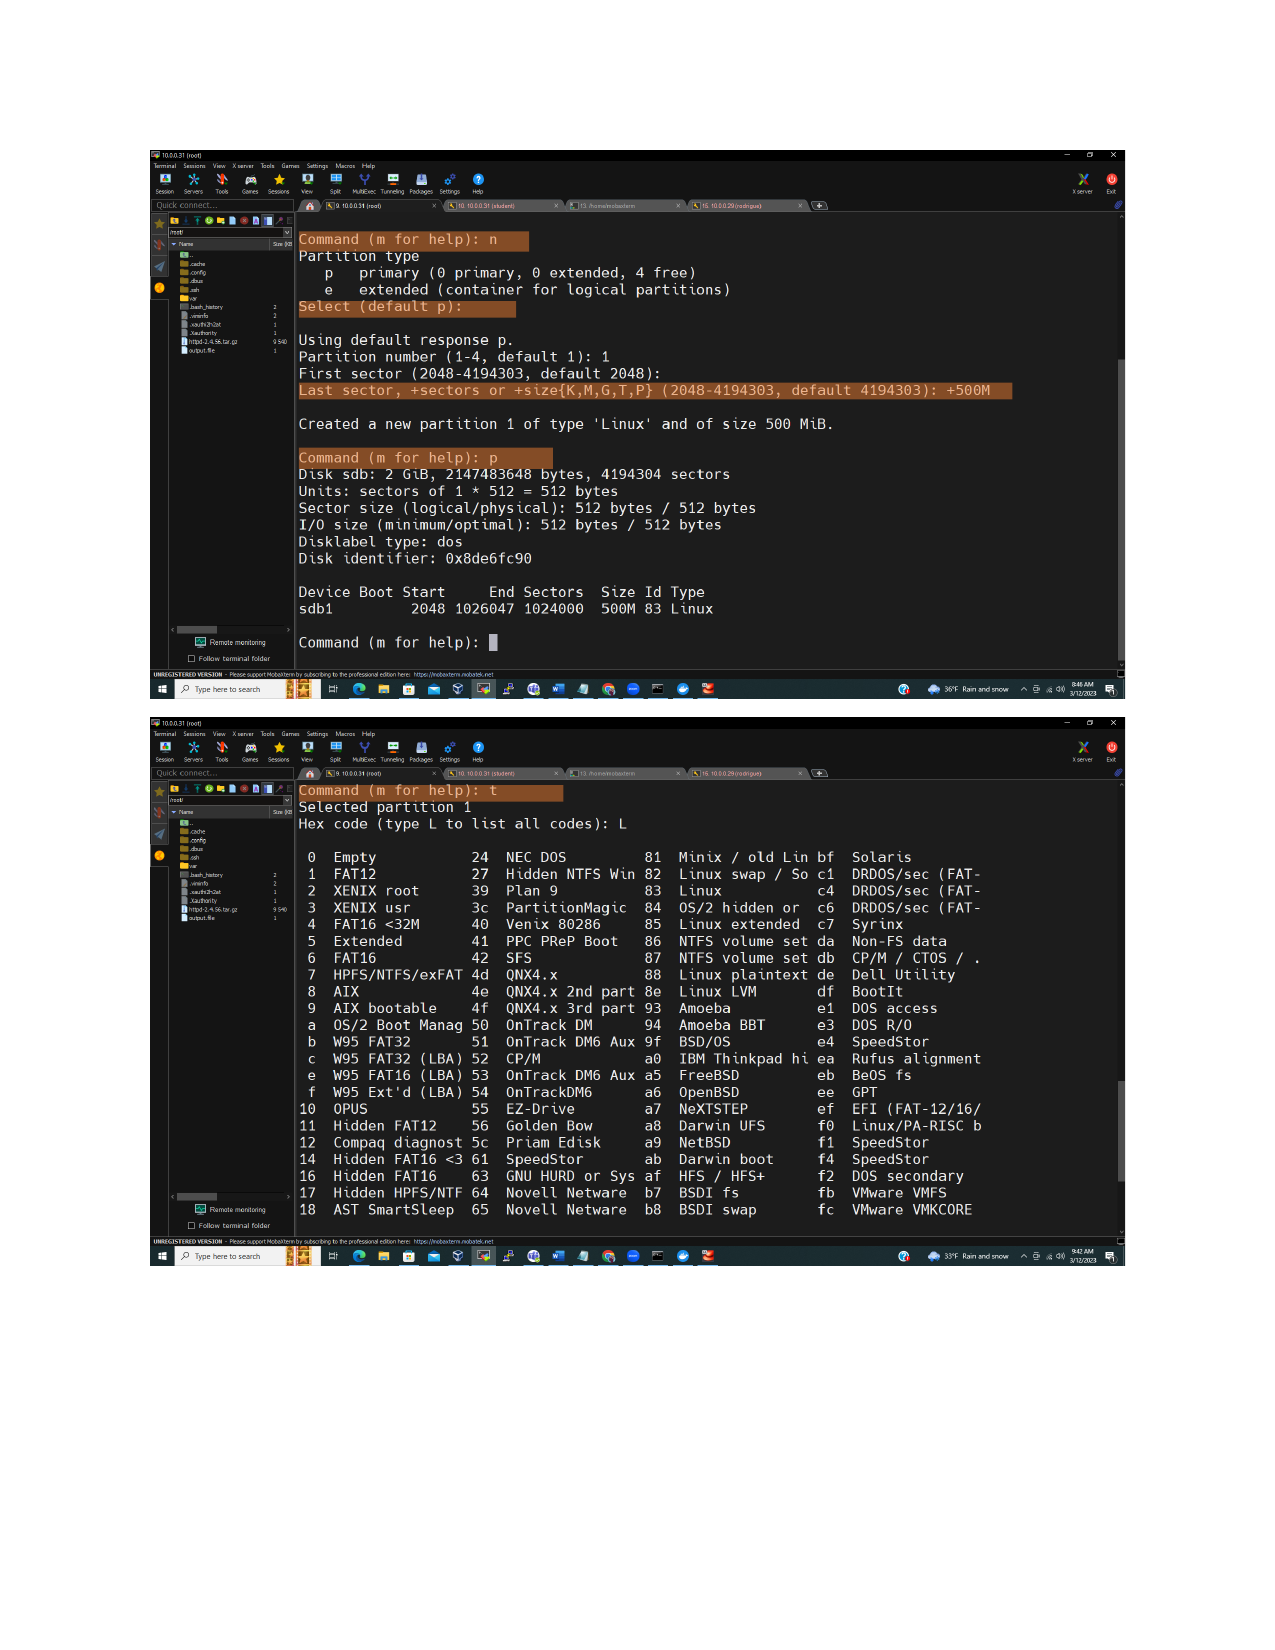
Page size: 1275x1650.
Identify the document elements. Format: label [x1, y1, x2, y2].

picture [150, 150, 1125, 699]
picture [150, 717, 1125, 1266]
